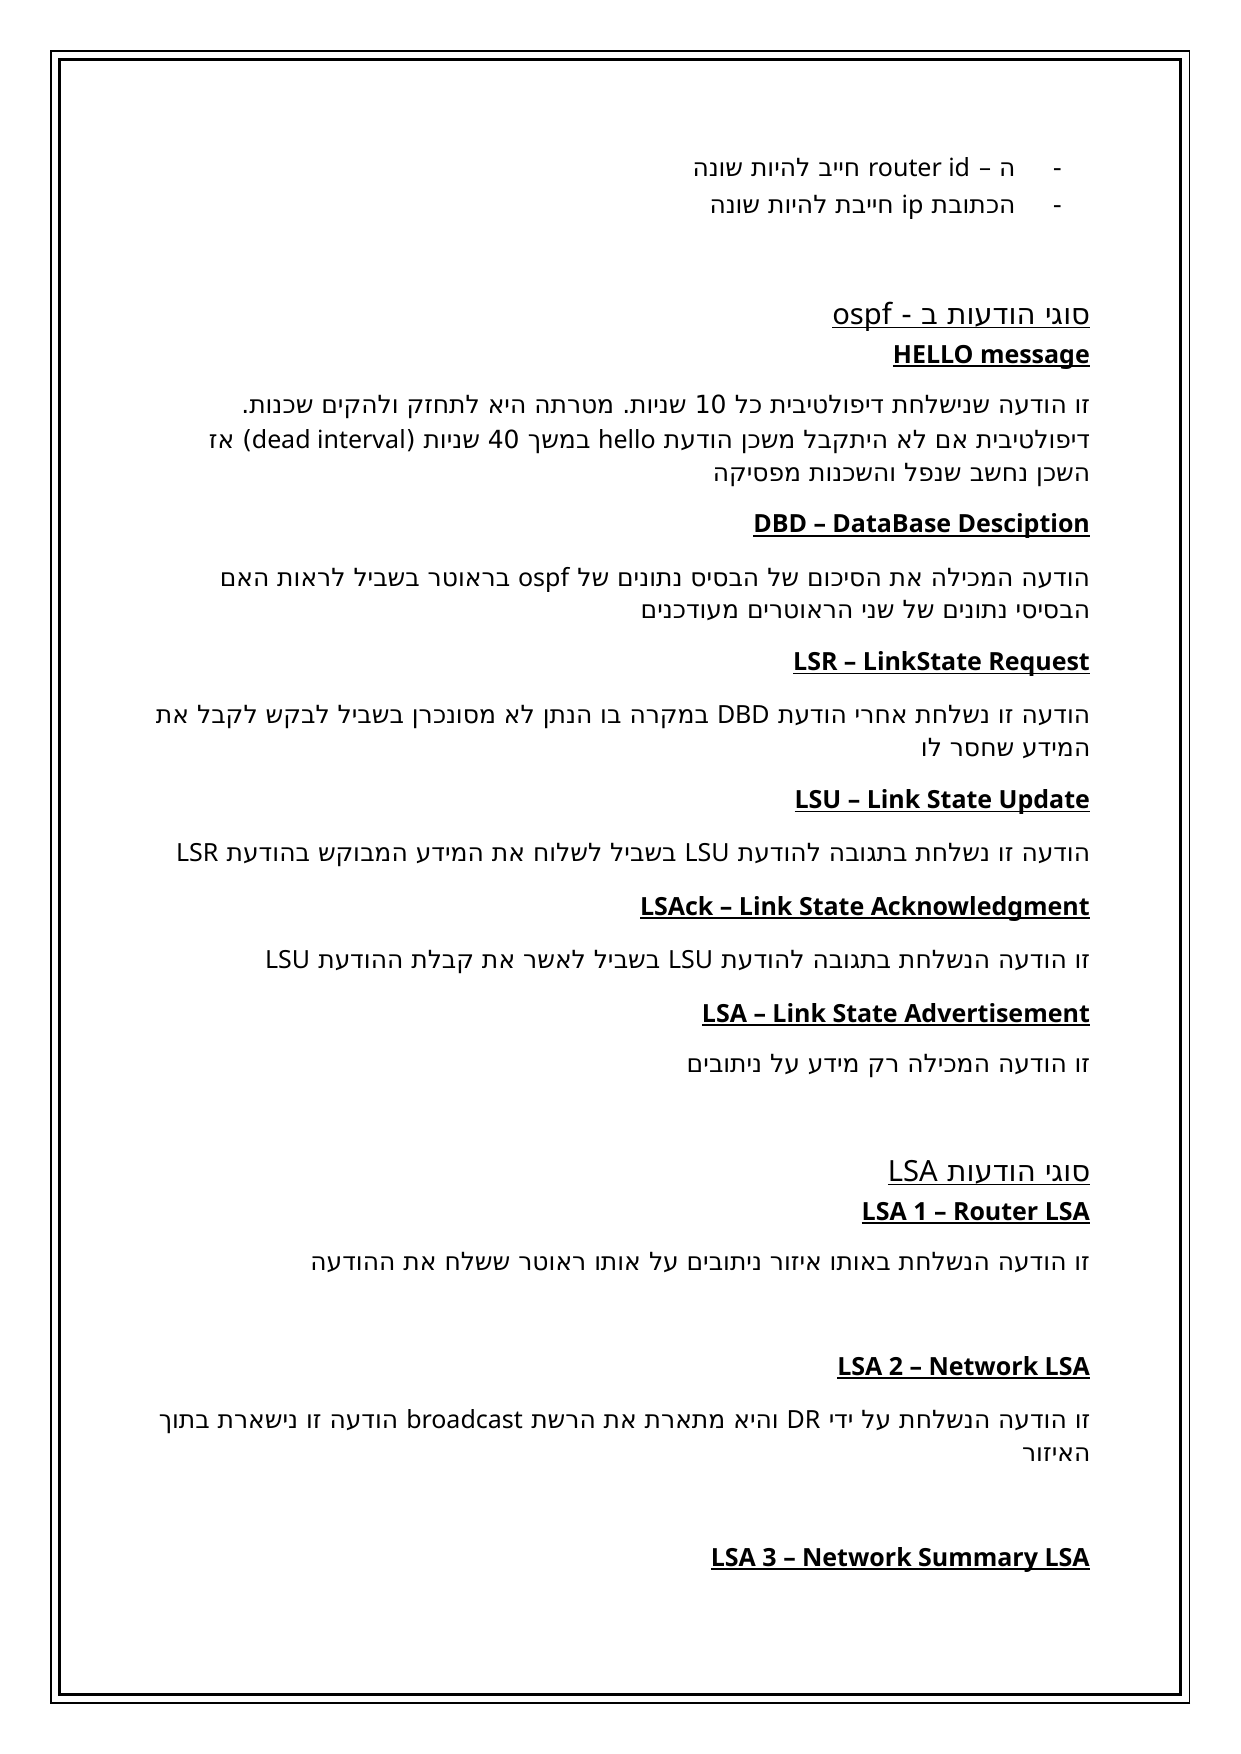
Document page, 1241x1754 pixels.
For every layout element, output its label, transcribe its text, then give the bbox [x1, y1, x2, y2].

text זו הודעה המכילה רק מידע על ניתובים [150, 1049, 1090, 1078]
text זו הודעה הנשלחת בתגובה להודעת LSU בשביל לאשר את קבלת ההודעת LSU [150, 942, 1090, 976]
list ה – router id חייב להיות שונה [150, 150, 1053, 184]
list הכתובת ip חייבת להיות שונה [150, 187, 1053, 221]
text הודעה המכילה את הסיכום של הבסיס נתונים של ospf בראוטר בשביל לראות האם הבסיסי נתונים של שני הראוטרים מעודכנים [150, 559, 1090, 625]
text LSA 1 – Router LSA [150, 1193, 1090, 1227]
subtitle סוגי הודעות ב - ospf [150, 294, 1090, 333]
text הודעה זו נשלחת אחרי הודעת DBD במקרה בו הנתן לא מסונכרן בשביל לבקש לקבל את המידע שחסר לו [150, 697, 1090, 763]
text LSA 2 – Network LSA [150, 1348, 1090, 1382]
text LSA 3 – Network Summary LSA [150, 1539, 1090, 1574]
text זו הודעה הנשלחת באותו איזור ניתובים על אותו ראוטר ששלח את ההודעה [150, 1247, 1090, 1276]
text זו הודעה הנשלחת על ידי DR והיא מתארת את הרשת broadcast הודעה זו נישארת בתוך האיזור [150, 1402, 1090, 1467]
text LSA – Link State Advertisement [150, 995, 1090, 1029]
text LSR – LinkState Request [150, 644, 1090, 678]
text DBD – DataBase Desciption [150, 506, 1090, 540]
text הודעה זו נשלחת בתגובה להודעת LSU בשביל לשלוח את המידע המבוקש בהודעת LSR [150, 835, 1090, 869]
text HELLO message [150, 336, 1090, 371]
text LSAck – Link State Acknowledgment [150, 888, 1090, 923]
subtitle סוגי הודעות LSA [150, 1150, 1090, 1190]
text זו הודעה שנישלחת דיפולטיבית כל 10 שניות. מטרתה היא לתחזק ולהקים שכנות. דיפולטיבית אם לא היתקבל משכן הודעת hello במשך 40 שניות (dead interval) אז השכן נחשב שנפל והשכנות מפסיקה [150, 390, 1090, 487]
text LSU – Link State Update [150, 782, 1090, 816]
